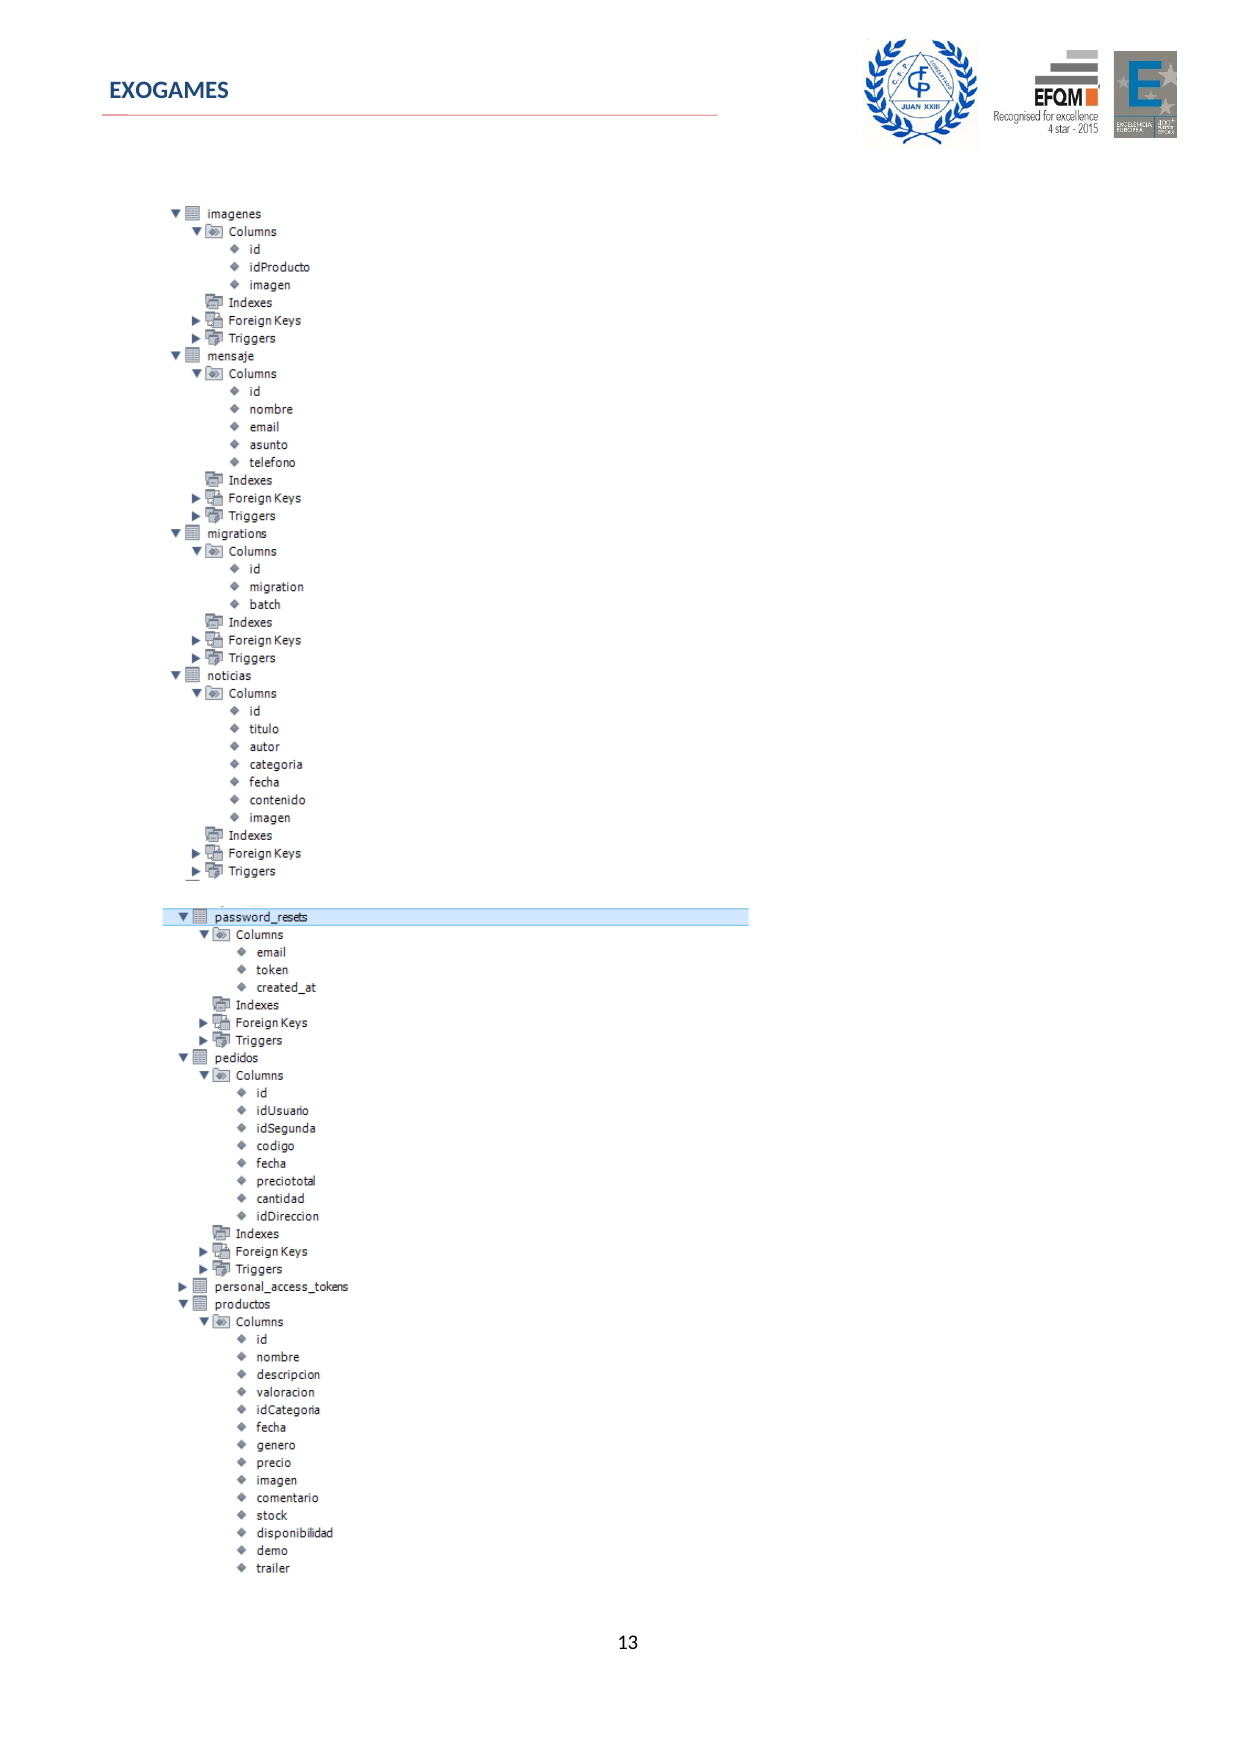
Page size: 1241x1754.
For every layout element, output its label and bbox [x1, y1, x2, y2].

picture [862, 39, 980, 152]
picture [162, 906, 749, 1577]
picture [1113, 51, 1177, 138]
picture [162, 206, 803, 881]
